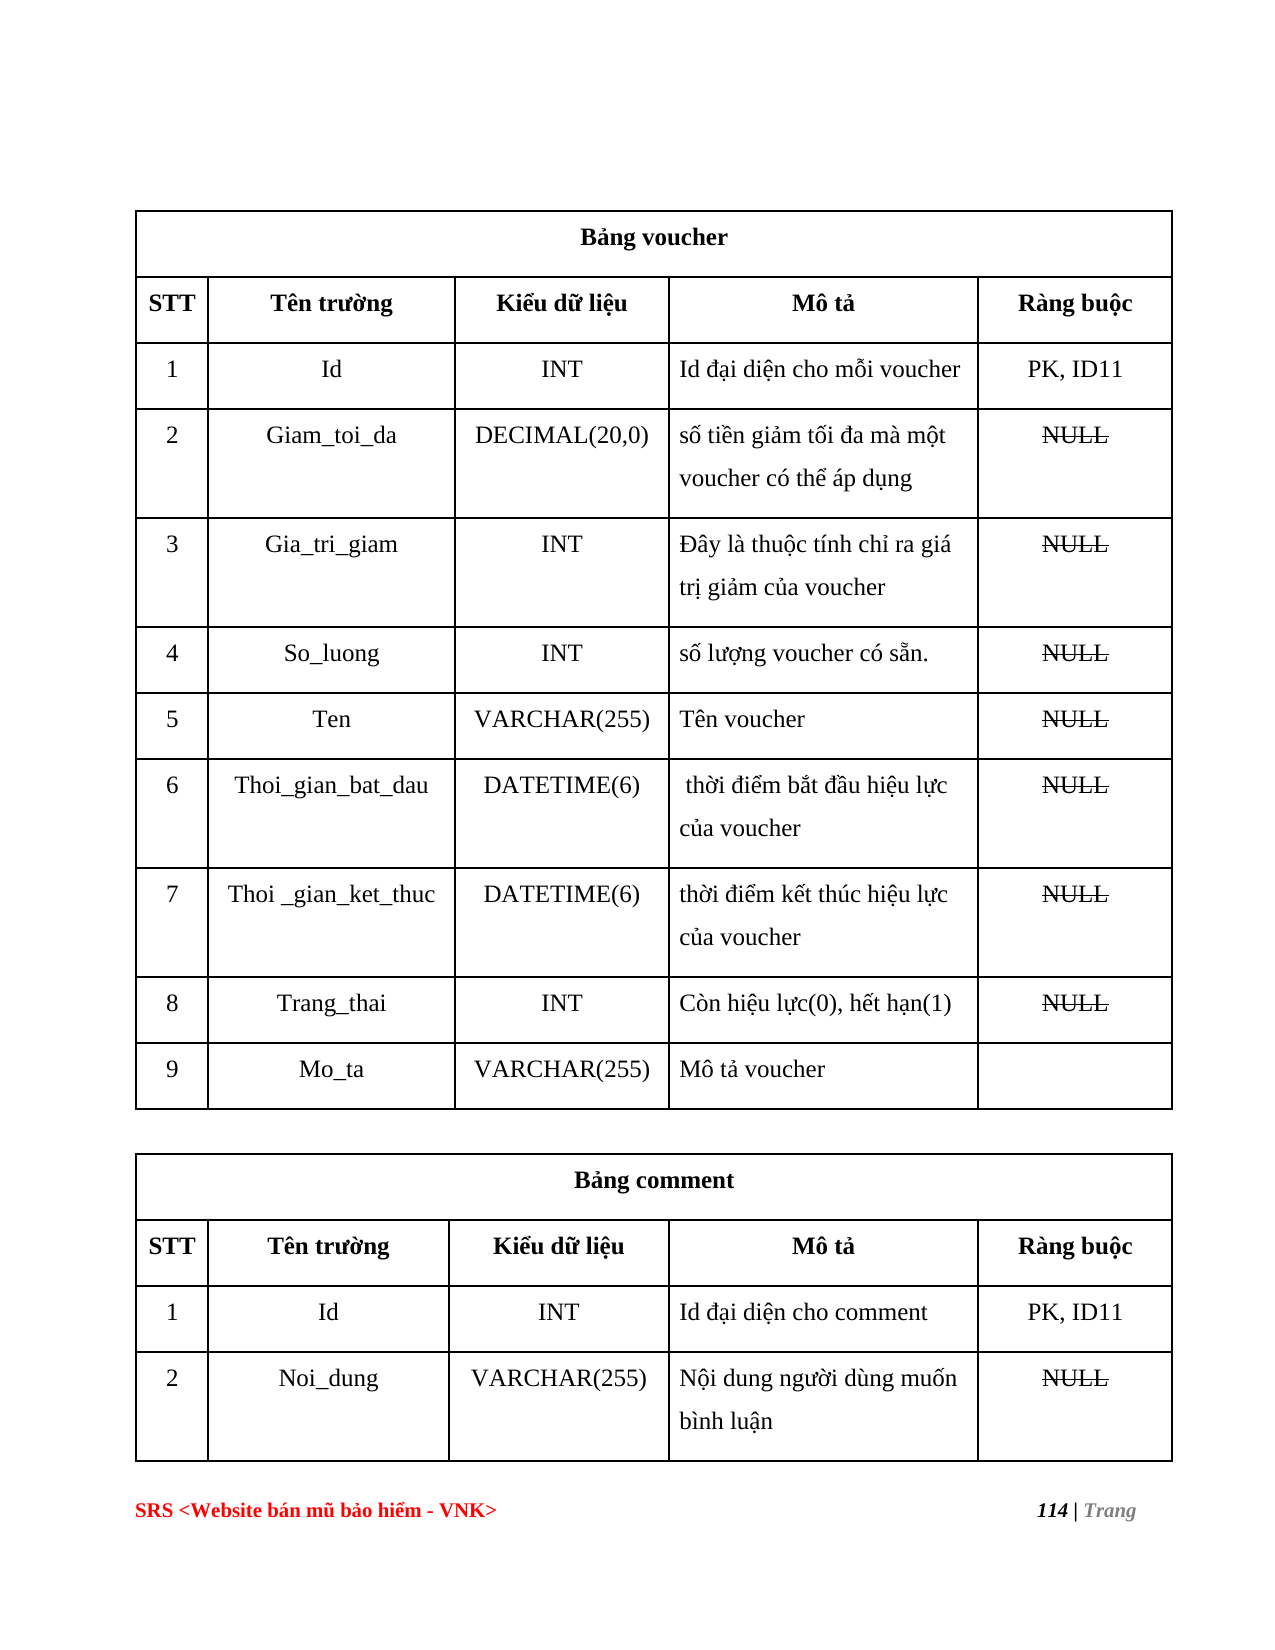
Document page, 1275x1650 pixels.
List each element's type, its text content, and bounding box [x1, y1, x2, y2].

table_cell 4 [137, 628, 207, 692]
table_cell Tên voucher [670, 694, 977, 758]
table_cell 8 [137, 978, 207, 1042]
table_cell Gia_tri_giam [209, 519, 454, 626]
table_cell thời điểm bắt đầu hiệu lực của voucher [670, 760, 977, 867]
table_cell 1 [137, 1287, 207, 1351]
table_cell Mo_ta [209, 1044, 454, 1108]
table_cell DECIMAL(20,0) [456, 410, 668, 517]
table_cell Kiểu dữ liệu [450, 1221, 668, 1285]
table_cell STT [137, 1221, 207, 1285]
table_cell [979, 1044, 1171, 1108]
table_cell Ten [209, 694, 454, 758]
table_cell Id đại diện cho mỗi voucher [670, 344, 977, 408]
table_cell Giam_toi_da [209, 410, 454, 517]
table_cell 1 [137, 344, 207, 408]
table_cell Nội dung người dùng muốn bình luận [670, 1353, 977, 1460]
table_cell Thoi _gian_ket_thuc [209, 869, 454, 976]
table_cell số lượng voucher có sẵn. [670, 628, 977, 692]
table_cell 7 [137, 869, 207, 976]
table_cell NULL [979, 694, 1171, 758]
table_cell Id đại diện cho comment [670, 1287, 977, 1351]
table_cell Trang_thai [209, 978, 454, 1042]
table_cell Ràng buộc [979, 1221, 1171, 1285]
table_cell INT [450, 1287, 668, 1351]
table_cell INT [456, 978, 668, 1042]
table_cell VARCHAR(255) [450, 1353, 668, 1460]
table_cell PK, ID11 [979, 344, 1171, 408]
table_cell VARCHAR(255) [456, 1044, 668, 1108]
table_cell Tên trường [209, 278, 454, 342]
table_cell Id [209, 344, 454, 408]
table_cell NULL [979, 628, 1171, 692]
table_cell DATETIME(6) [456, 760, 668, 867]
table_header Bảng comment [137, 1155, 1171, 1219]
table_cell So_luong [209, 628, 454, 692]
table_cell STT [137, 278, 207, 342]
table_cell 3 [137, 519, 207, 626]
table_cell NULL [979, 760, 1171, 867]
table_cell Mô tả voucher [670, 1044, 977, 1108]
table_cell thời điểm kết thúc hiệu lực của voucher [670, 869, 977, 976]
table_cell 2 [137, 410, 207, 517]
table_cell Id [209, 1287, 448, 1351]
table_header Bảng voucher [137, 212, 1171, 276]
table_cell Ràng buộc [979, 278, 1171, 342]
table_cell INT [456, 344, 668, 408]
table_cell DATETIME(6) [456, 869, 668, 976]
table_cell 9 [137, 1044, 207, 1108]
table_cell Còn hiệu lực(0), hết hạn(1) [670, 978, 977, 1042]
table_cell Kiểu dữ liệu [456, 278, 668, 342]
table_cell 2 [137, 1353, 207, 1460]
table_cell Thoi_gian_bat_dau [209, 760, 454, 867]
table_cell NULL [979, 410, 1171, 517]
table_cell INT [456, 628, 668, 692]
table_cell Noi_dung [209, 1353, 448, 1460]
table_cell 6 [137, 760, 207, 867]
table_cell PK, ID11 [979, 1287, 1171, 1351]
table_cell INT [456, 519, 668, 626]
table_cell Đây là thuộc tính chỉ ra giá trị giảm của voucher [670, 519, 977, 626]
table_cell VARCHAR(255) [456, 694, 668, 758]
table_cell Mô tả [670, 1221, 977, 1285]
table_cell NULL [979, 869, 1171, 976]
table_cell Mô tả [670, 278, 977, 342]
table_cell NULL [979, 1353, 1171, 1460]
table_cell Tên trường [209, 1221, 448, 1285]
table_cell NULL [979, 978, 1171, 1042]
table_cell 5 [137, 694, 207, 758]
table_cell NULL [979, 519, 1171, 626]
table_cell số tiền giảm tối đa mà một voucher có thể áp dụng [670, 410, 977, 517]
